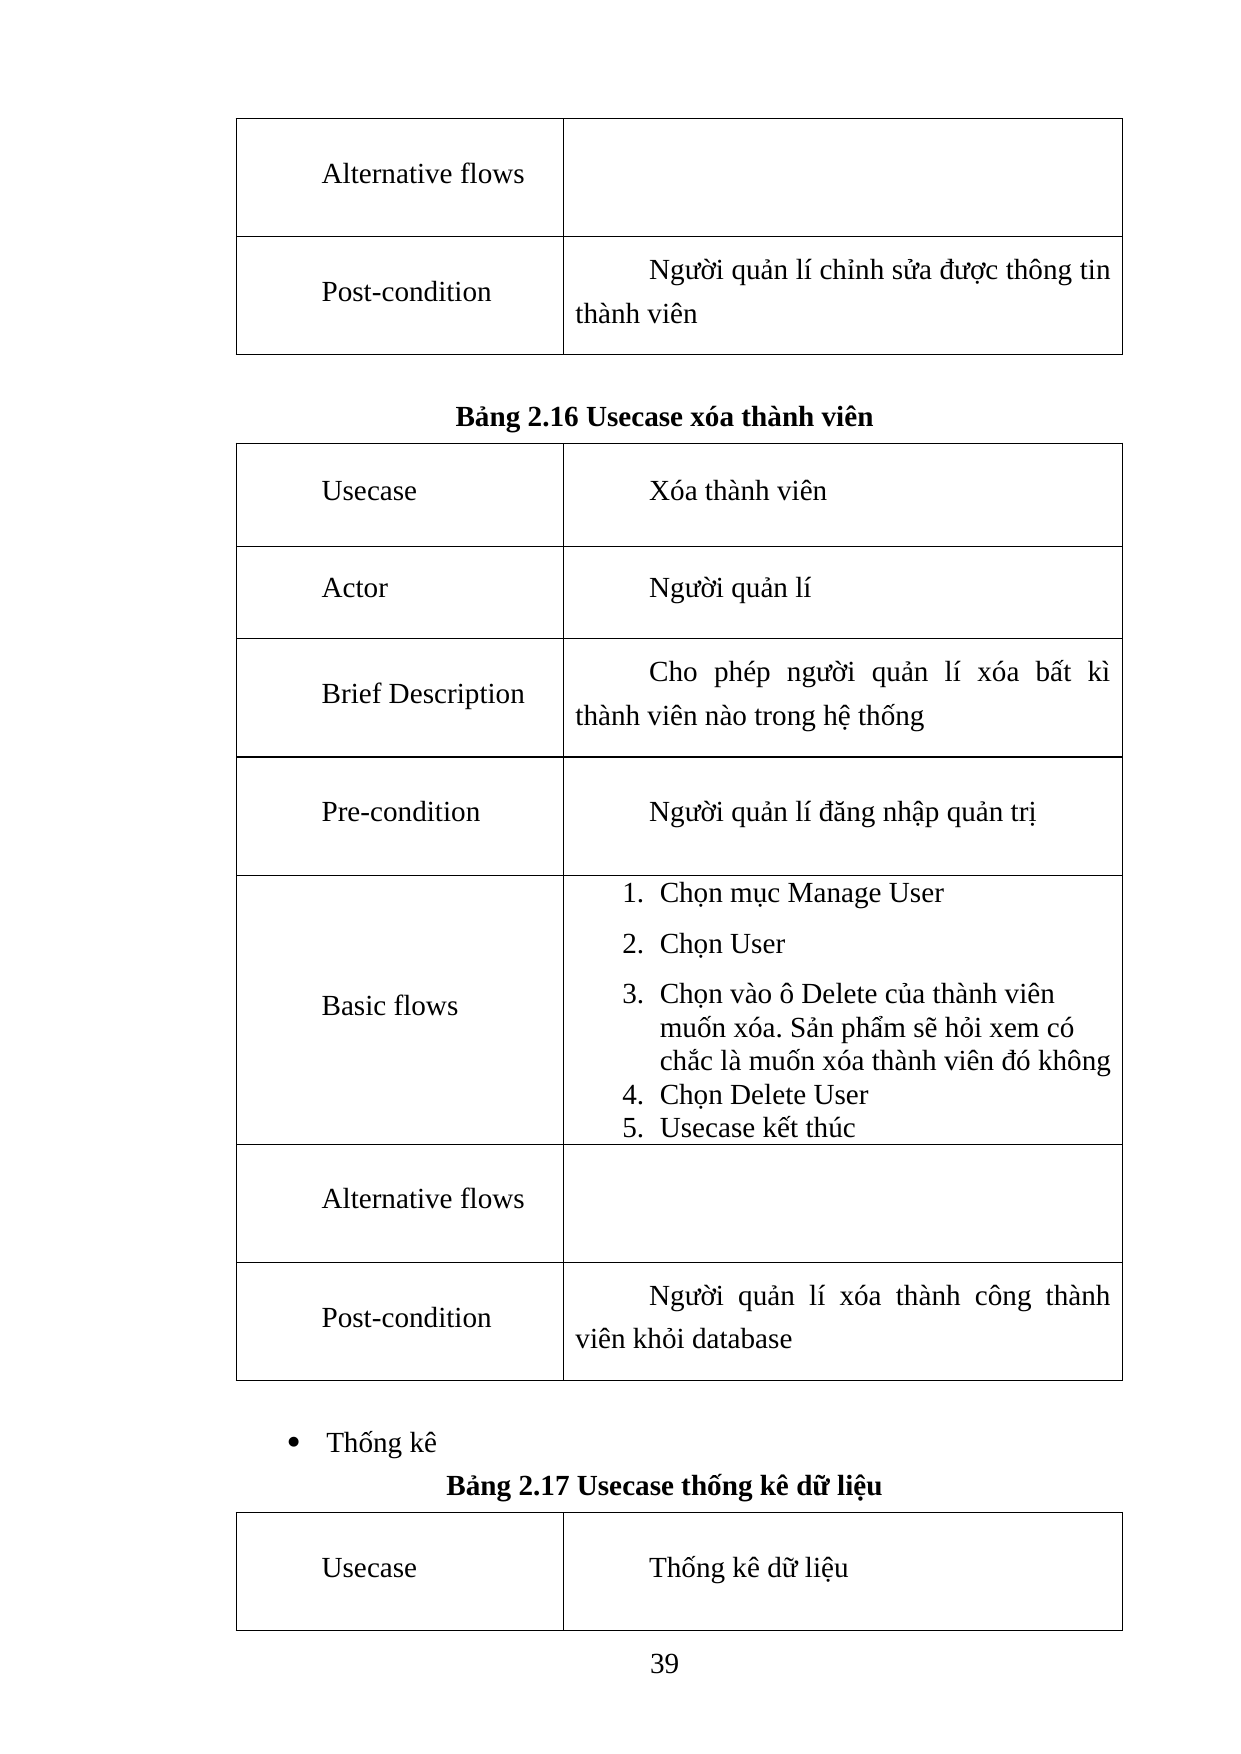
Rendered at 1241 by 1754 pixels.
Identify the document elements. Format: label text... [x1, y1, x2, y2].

table_header Thống kê dữ liệu [564, 1513, 1122, 1630]
table_cell Pre-condition [237, 758, 563, 874]
table_cell Người quản lí [564, 547, 1122, 638]
table_cell Cho phép người quản lí xóa bất kì thành viên nào trong hệ thống [564, 639, 1122, 756]
table_cell Chọn mục Manage User Chọn User Chọn vào ô Delete của thành viên muốn xóa. Sản phẩm sẽ hỏi xem có chắc là muốn xóa thành viên đó không Chọn Delete User Usecase kết thúc [564, 876, 1122, 1144]
text Bảng 2.16 Usecase xóa thành viên [177, 399, 1152, 432]
list Thống kê [288, 1425, 1152, 1458]
table_cell Alternative flows [237, 1145, 563, 1262]
table_header Usecase [237, 1513, 563, 1630]
table_cell Người quản lí xóa thành công thành viên khỏi database [564, 1263, 1122, 1380]
table_cell [564, 119, 1122, 236]
table_cell Basic flows [237, 876, 563, 1144]
table_header Usecase [237, 444, 563, 546]
table_cell [564, 1145, 1122, 1262]
table_header Xóa thành viên [564, 444, 1122, 546]
table_cell Post-condition [237, 1263, 563, 1380]
table_cell Actor [237, 547, 563, 638]
table_cell Người quản lí đăng nhập quản trị [564, 758, 1122, 874]
text Bảng 2.17 Usecase thống kê dữ liệu [177, 1468, 1152, 1502]
table_cell Người quản lí chỉnh sửa được thông tin thành viên [564, 237, 1122, 354]
table_cell Post-condition [237, 237, 563, 354]
table_cell Brief Description [237, 639, 563, 756]
table_cell Alternative flows [237, 119, 563, 236]
